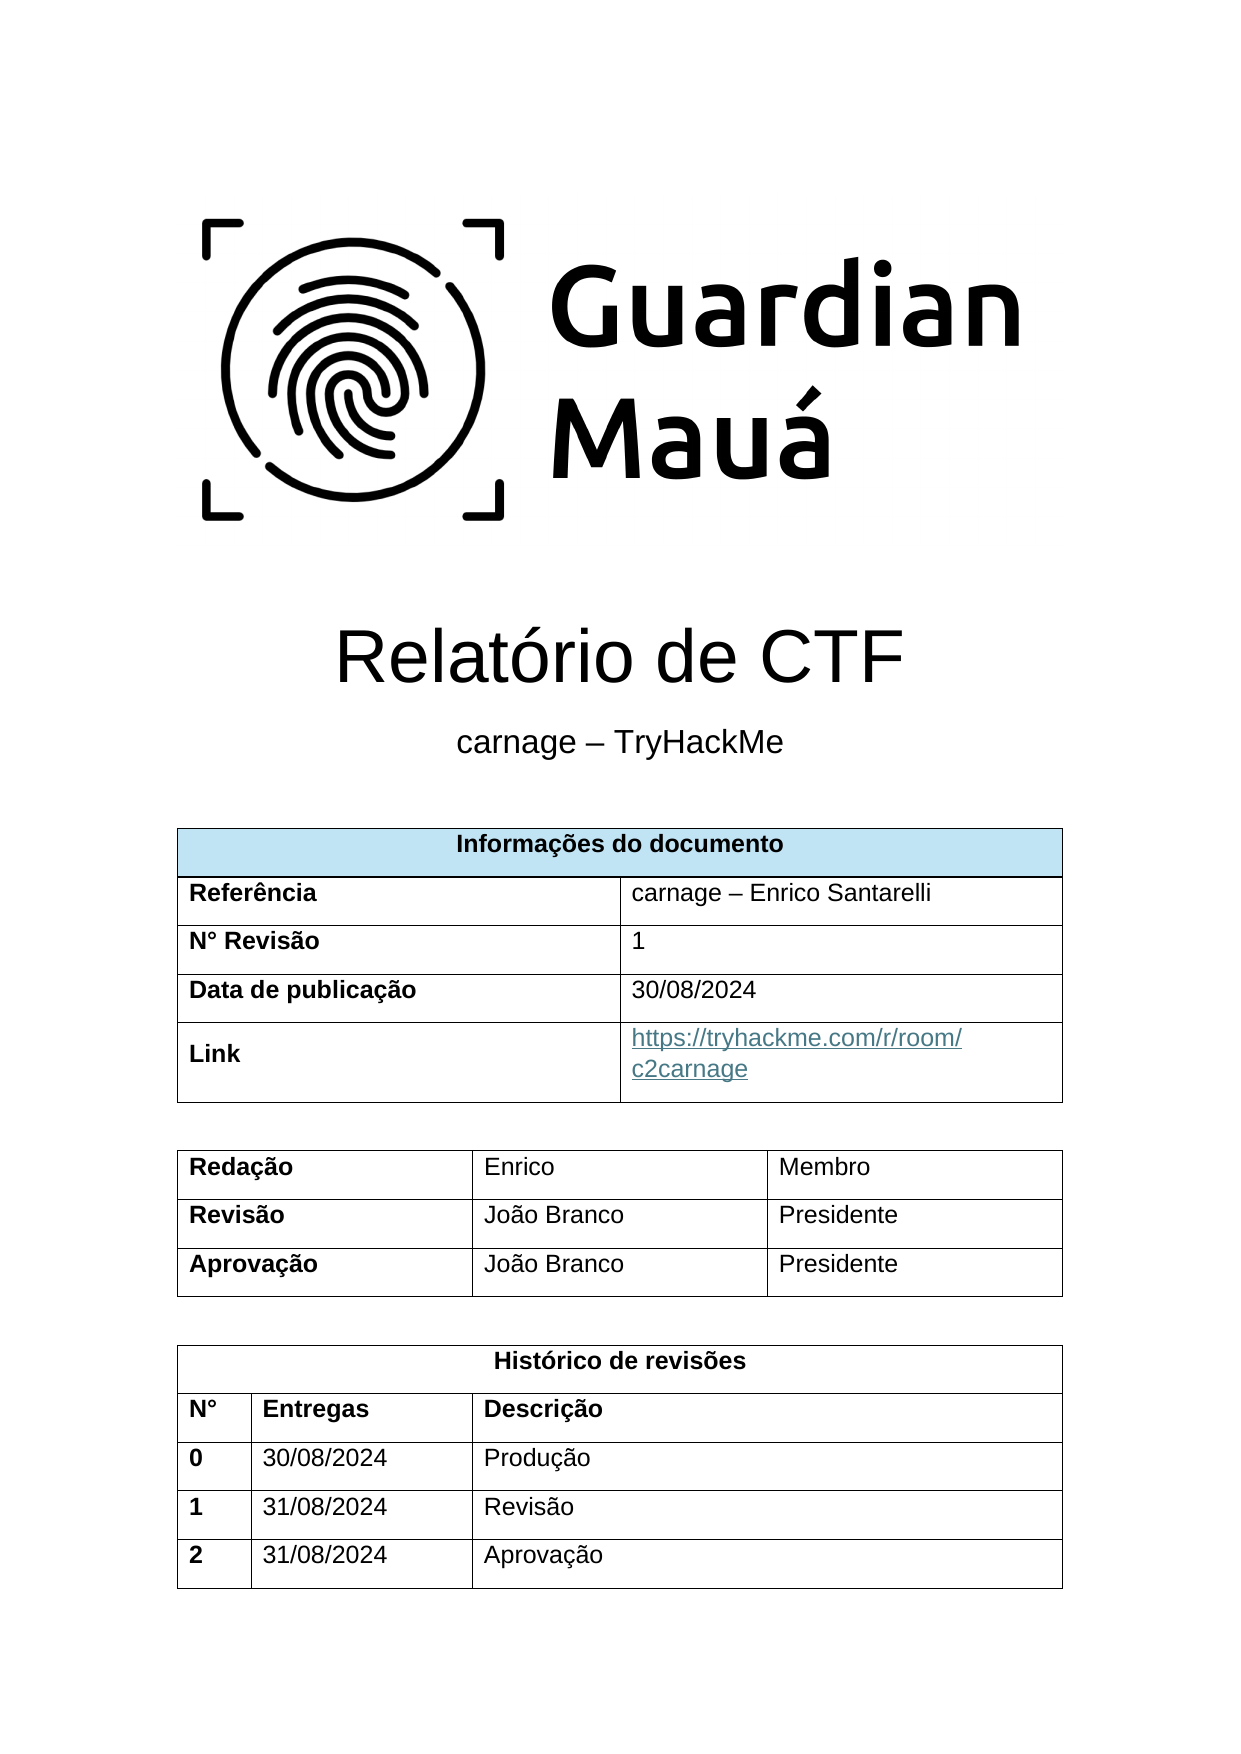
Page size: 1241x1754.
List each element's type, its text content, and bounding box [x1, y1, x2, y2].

table_cell João Branco [473, 1249, 767, 1296]
table_cell Link [178, 1023, 620, 1102]
table_cell https://tryhackme.com/r/room/c2carnage [621, 1023, 1062, 1102]
table_header Informações do documento [178, 829, 1062, 876]
table_cell N° [178, 1394, 251, 1442]
table_cell Aprovação [178, 1249, 472, 1296]
table_cell N° Revisão [178, 926, 620, 973]
table_cell 2 [178, 1540, 251, 1587]
table_cell Aprovação [473, 1540, 1062, 1587]
table_cell carnage – Enrico Santarelli [621, 878, 1062, 925]
text carnage – TryHackMe [177, 722, 1063, 761]
table_header Histórico de revisões [178, 1346, 1062, 1393]
table_cell Presidente [768, 1200, 1062, 1247]
table_cell Descrição [473, 1394, 1062, 1442]
table_cell Revisão [473, 1491, 1062, 1539]
table_cell Produção [473, 1443, 1062, 1490]
table_cell Data de publicação [178, 975, 620, 1022]
table_cell Entregas [252, 1394, 472, 1442]
table_header Enrico [473, 1151, 767, 1199]
table_cell João Branco [473, 1200, 767, 1247]
table_cell Referência [178, 878, 620, 925]
table_header Redação [178, 1151, 472, 1199]
table_cell 1 [621, 926, 1062, 973]
table_cell 0 [178, 1443, 251, 1490]
text Relatório de CTF [177, 612, 1063, 698]
table_cell 30/08/2024 [621, 975, 1062, 1022]
table_header Membro [768, 1151, 1062, 1199]
picture [177, 195, 1063, 546]
table_cell 31/08/2024 [252, 1491, 472, 1539]
table_cell Presidente [768, 1249, 1062, 1296]
table_cell 1 [178, 1491, 251, 1539]
table_cell Revisão [178, 1200, 472, 1247]
table_cell 31/08/2024 [252, 1540, 472, 1587]
table_cell 30/08/2024 [252, 1443, 472, 1490]
